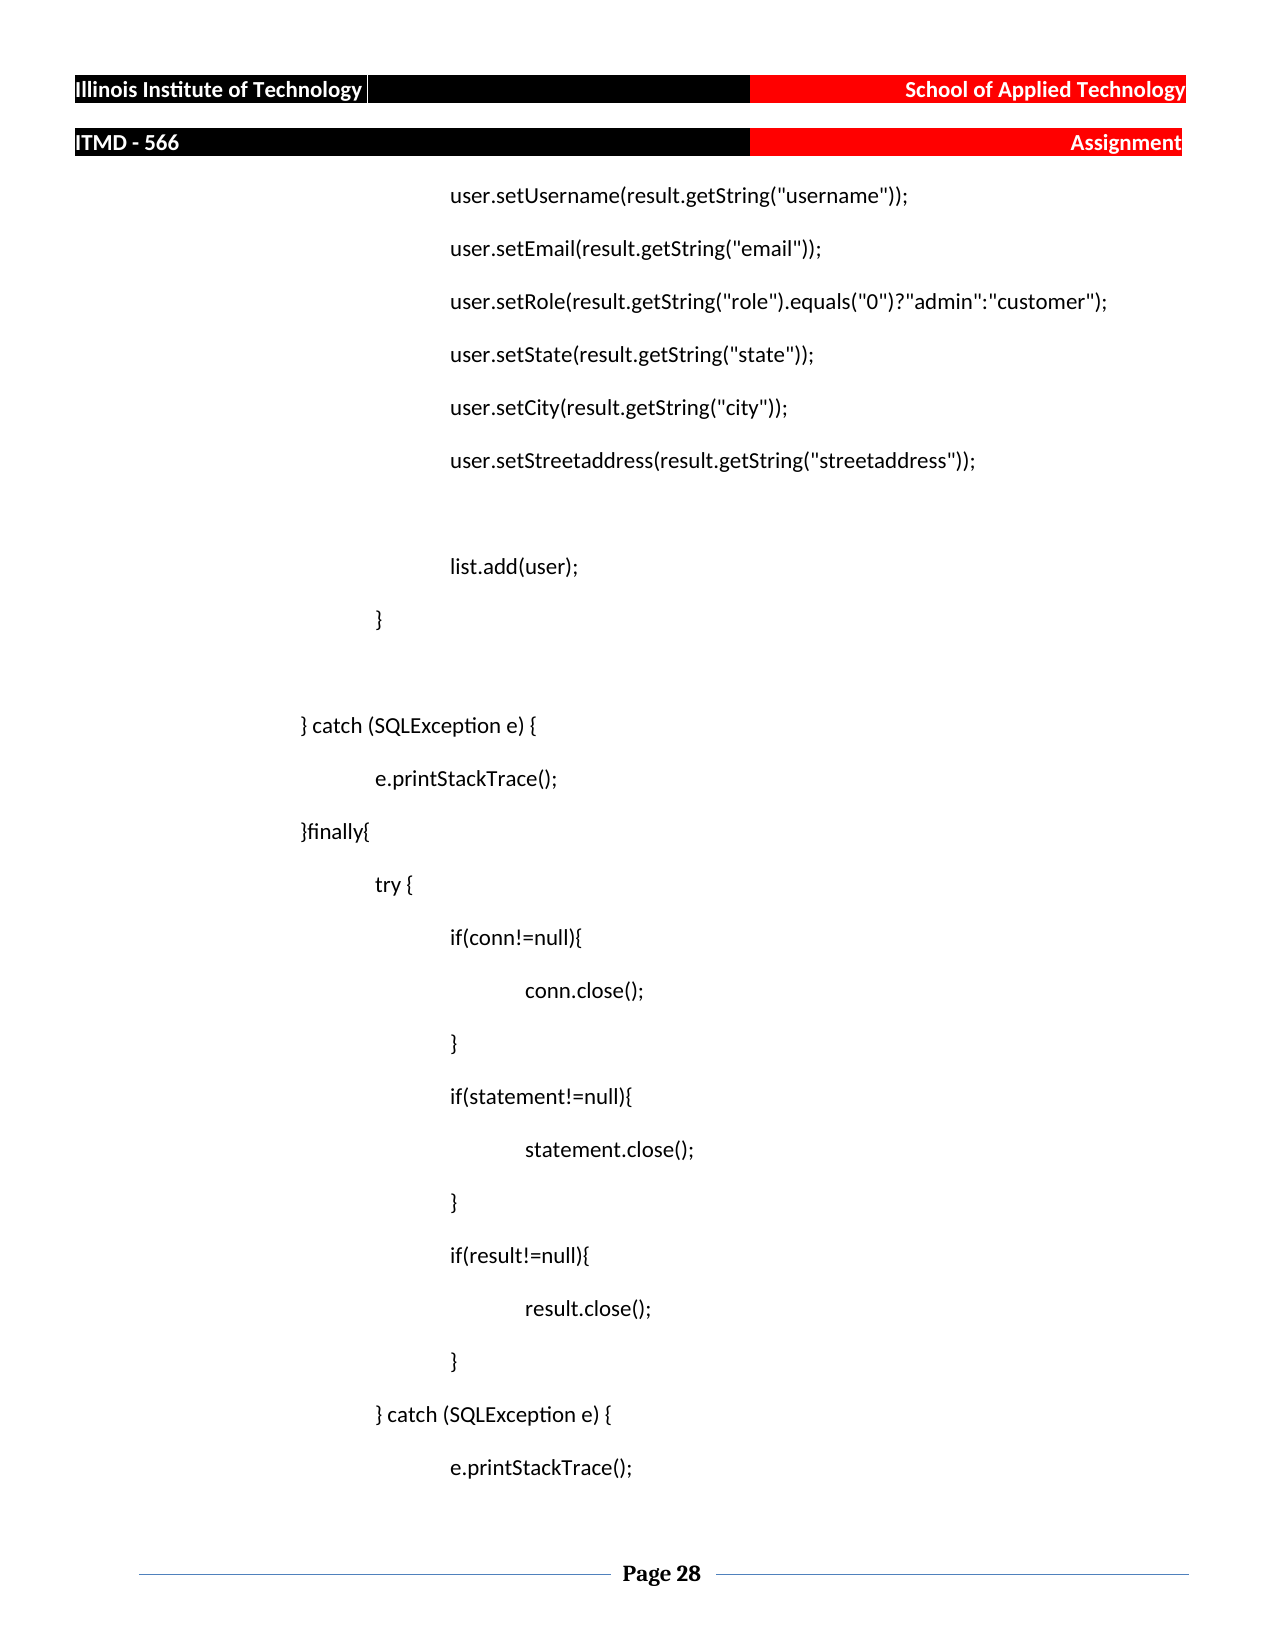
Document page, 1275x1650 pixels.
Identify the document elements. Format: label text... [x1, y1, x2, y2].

text user.setCity(result.getString("city")); [150, 393, 1200, 421]
text try { [150, 870, 1200, 898]
text } catch (SQLException e) { [150, 711, 1200, 739]
text e.printStackTrace(); [150, 1453, 1200, 1481]
text } [150, 1188, 1200, 1216]
text user.setEmail(result.getString("email")); [150, 234, 1200, 262]
text } [150, 1347, 1200, 1375]
text } [150, 605, 1200, 633]
text statement.close(); [150, 1135, 1200, 1163]
text list.add(user); [150, 552, 1200, 580]
text result.close(); [150, 1294, 1200, 1322]
text user.setState(result.getString("state")); [150, 340, 1200, 368]
text } catch (SQLException e) { [150, 1400, 1200, 1428]
text conn.close(); [150, 976, 1200, 1004]
text user.setUsername(result.getString("username")); [150, 181, 1200, 209]
text } [150, 1029, 1200, 1057]
text user.setStreetaddress(result.getString("streetaddress")); [150, 446, 1200, 474]
text if(statement!=null){ [150, 1082, 1200, 1110]
text }finally{ [150, 817, 1200, 845]
text e.printStackTrace(); [150, 764, 1200, 792]
text user.setRole(result.getString("role").equals("0")?"admin":"customer"); [150, 287, 1200, 315]
text if(conn!=null){ [150, 923, 1200, 951]
text if(result!=null){ [150, 1241, 1200, 1269]
